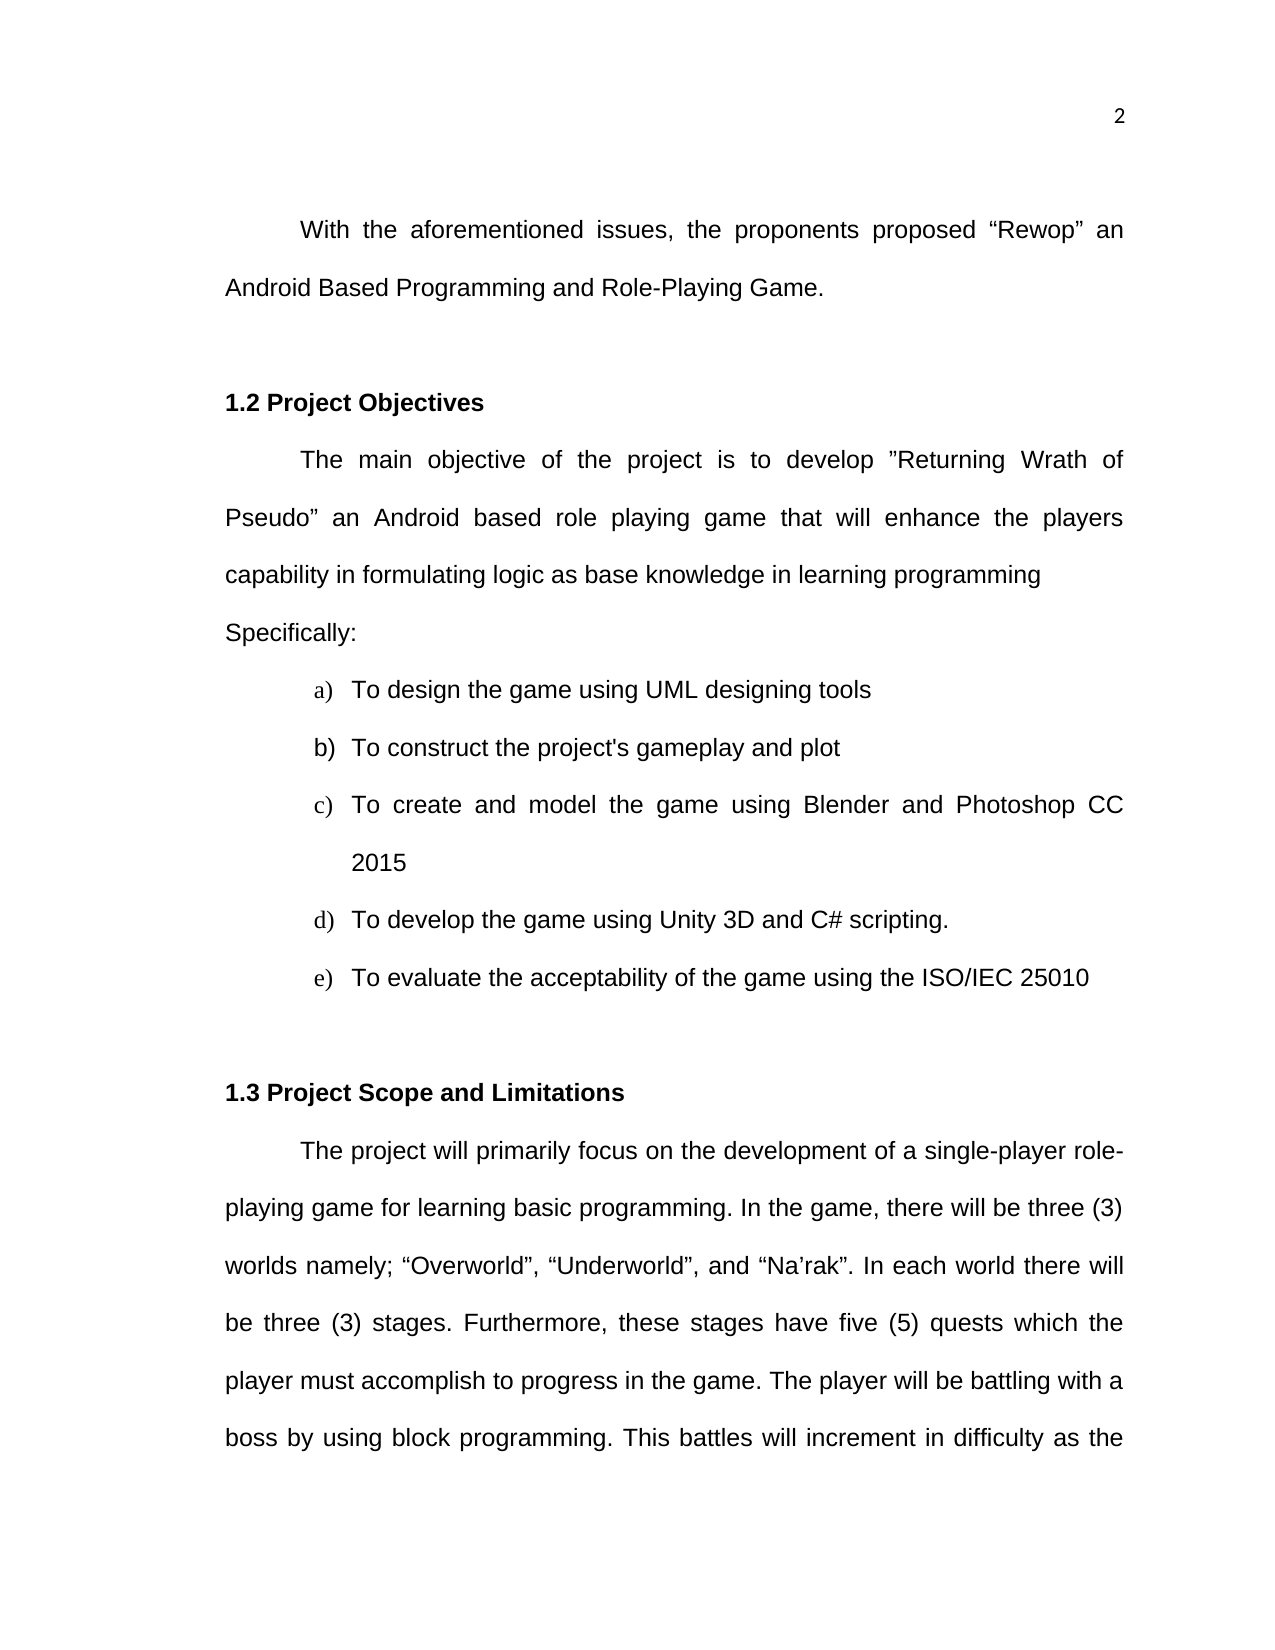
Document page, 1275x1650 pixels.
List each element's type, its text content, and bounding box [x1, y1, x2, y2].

list To construct the project's gameplay and plot [313, 733, 1125, 762]
text 1.2 Project Objectives [225, 388, 1125, 416]
text 1.3 Project Scope and Limitations [225, 1078, 1125, 1107]
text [225, 1136, 1125, 1452]
text With the aforementioned issues, the proponents proposed “Rewop” an Android Based Programming and Role-Playing Game. [225, 215, 1125, 301]
list To design the game using UML designing tools [313, 675, 1125, 704]
list To create and model the game using Blender and Photoshop CC 2015 [313, 790, 1125, 877]
text Specifically: [225, 618, 1125, 646]
list To develop the game using Unity 3D and C# scripting. [313, 905, 1125, 934]
list To evaluate the acceptability of the game using the ISO/IEC 25010 [313, 963, 1125, 992]
text The main objective of the project is to develop ”Returning Wrath of Pseudo” an Android based role playing game that will enhance the players capability in formulating logic as base knowledge in learning programming [225, 445, 1125, 589]
